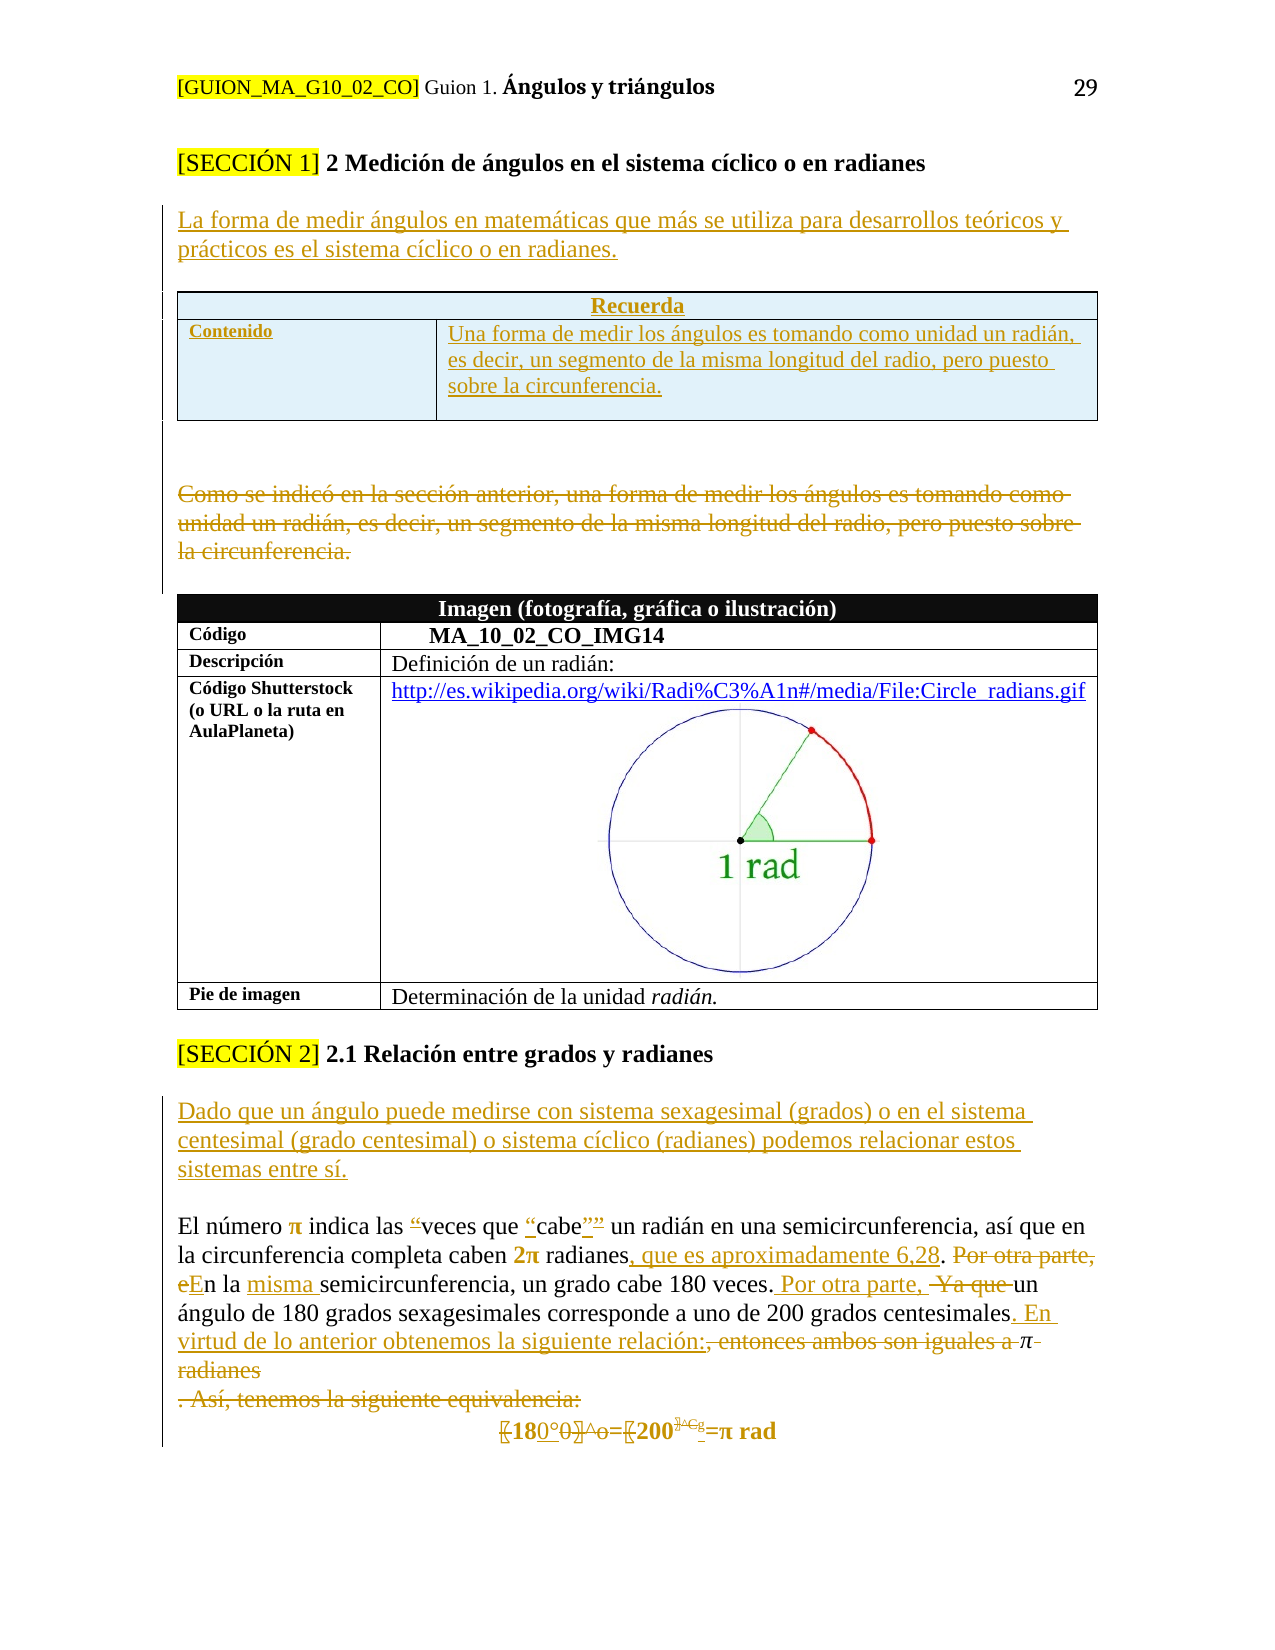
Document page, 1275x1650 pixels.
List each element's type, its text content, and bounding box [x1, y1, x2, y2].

table_cell Descripción [178, 650, 380, 676]
table_cell Código Shutterstock (o URL o la ruta en AulaPlaneta) [178, 677, 380, 982]
text 18=200=π rad [177, 1413, 1098, 1447]
text El número π indica las veces que cabe un radián en una semicircunferencia, así que en la circunferencia completa caben 2π radianes. n la semicircunferencia, un grado cabe 180 veces.un ángulo de 180 grados sexagesimales corresponde a uno de 200 grados centesimales [177, 1211, 1098, 1384]
table_cell MA_10_02_CO_IMG14 [381, 623, 1097, 649]
table_cell http://es.wikipedia.org/wiki/Radi%C3%A1n#/media/File:Circle_radians.gif [381, 677, 1097, 982]
text [SECCIÓN 1] 2 Medición de ángulos en el sistema cíclico o en radianes [319, 148, 1098, 176]
table_cell Definición de un radián: [381, 650, 1097, 676]
text [SECCIÓN 2] 2.1 Relación entre grados y radianes [319, 1039, 1098, 1068]
table_cell Determinación de la unidad radián. [381, 983, 1097, 1009]
table_cell Código [178, 623, 380, 649]
table_cell Pie de imagen [178, 983, 380, 1009]
picture [597, 703, 880, 982]
table_header Imagen (fotografía, gráfica o ilustración) [178, 595, 1097, 621]
